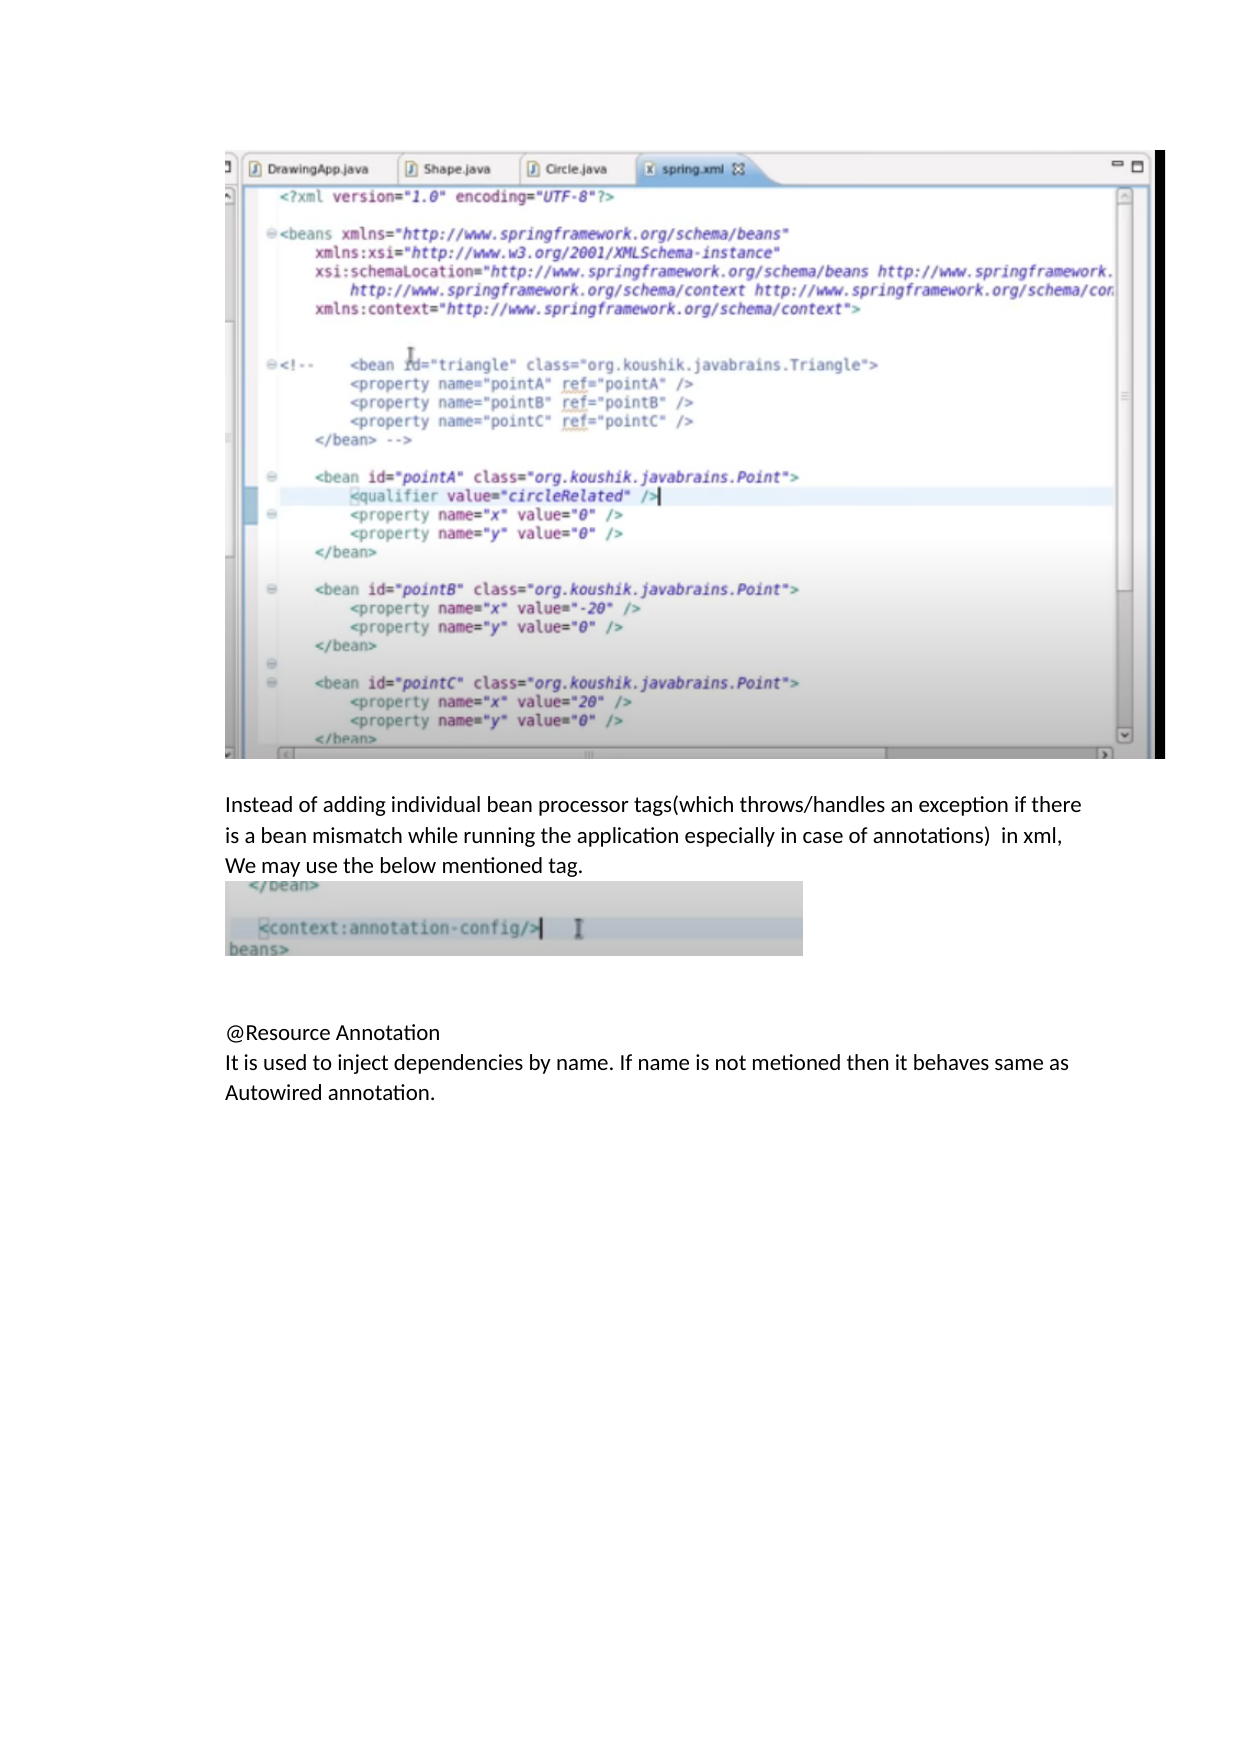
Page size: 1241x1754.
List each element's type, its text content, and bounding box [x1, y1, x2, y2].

list Instead of adding individual bean processor tags(which throws/handles an exception if there is a bean mismatch while running the application especially in case of annotations) in xml, [225, 791, 1090, 849]
list We may use the below mentioned tag. [225, 851, 1090, 879]
list It is used to inject dependencies by name. If name is not metioned then it behaves same as Autowired annotation. [225, 1048, 1090, 1106]
picture [225, 150, 1166, 759]
picture [225, 881, 803, 956]
list @Resource Annotation [225, 1018, 1090, 1046]
